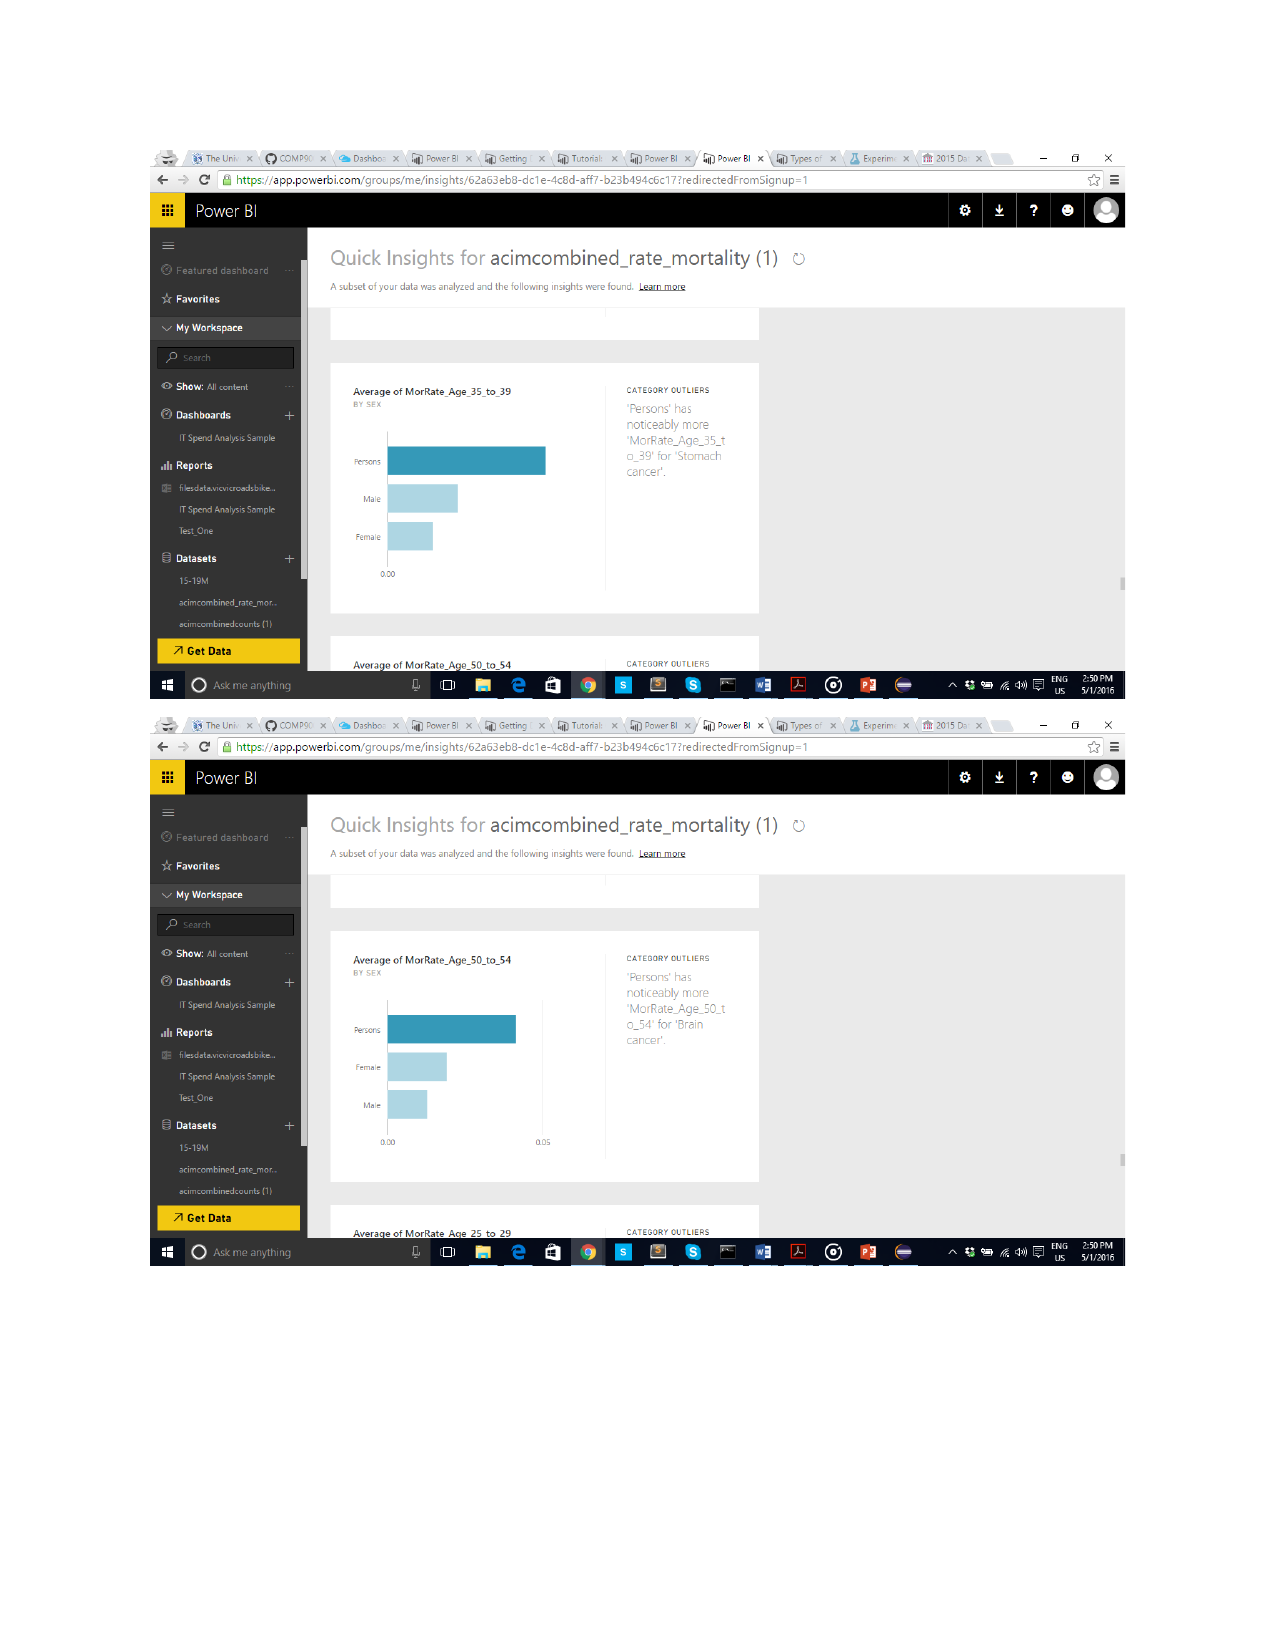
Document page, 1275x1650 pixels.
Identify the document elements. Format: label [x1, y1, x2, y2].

picture [150, 150, 1125, 699]
picture [150, 717, 1125, 1266]
